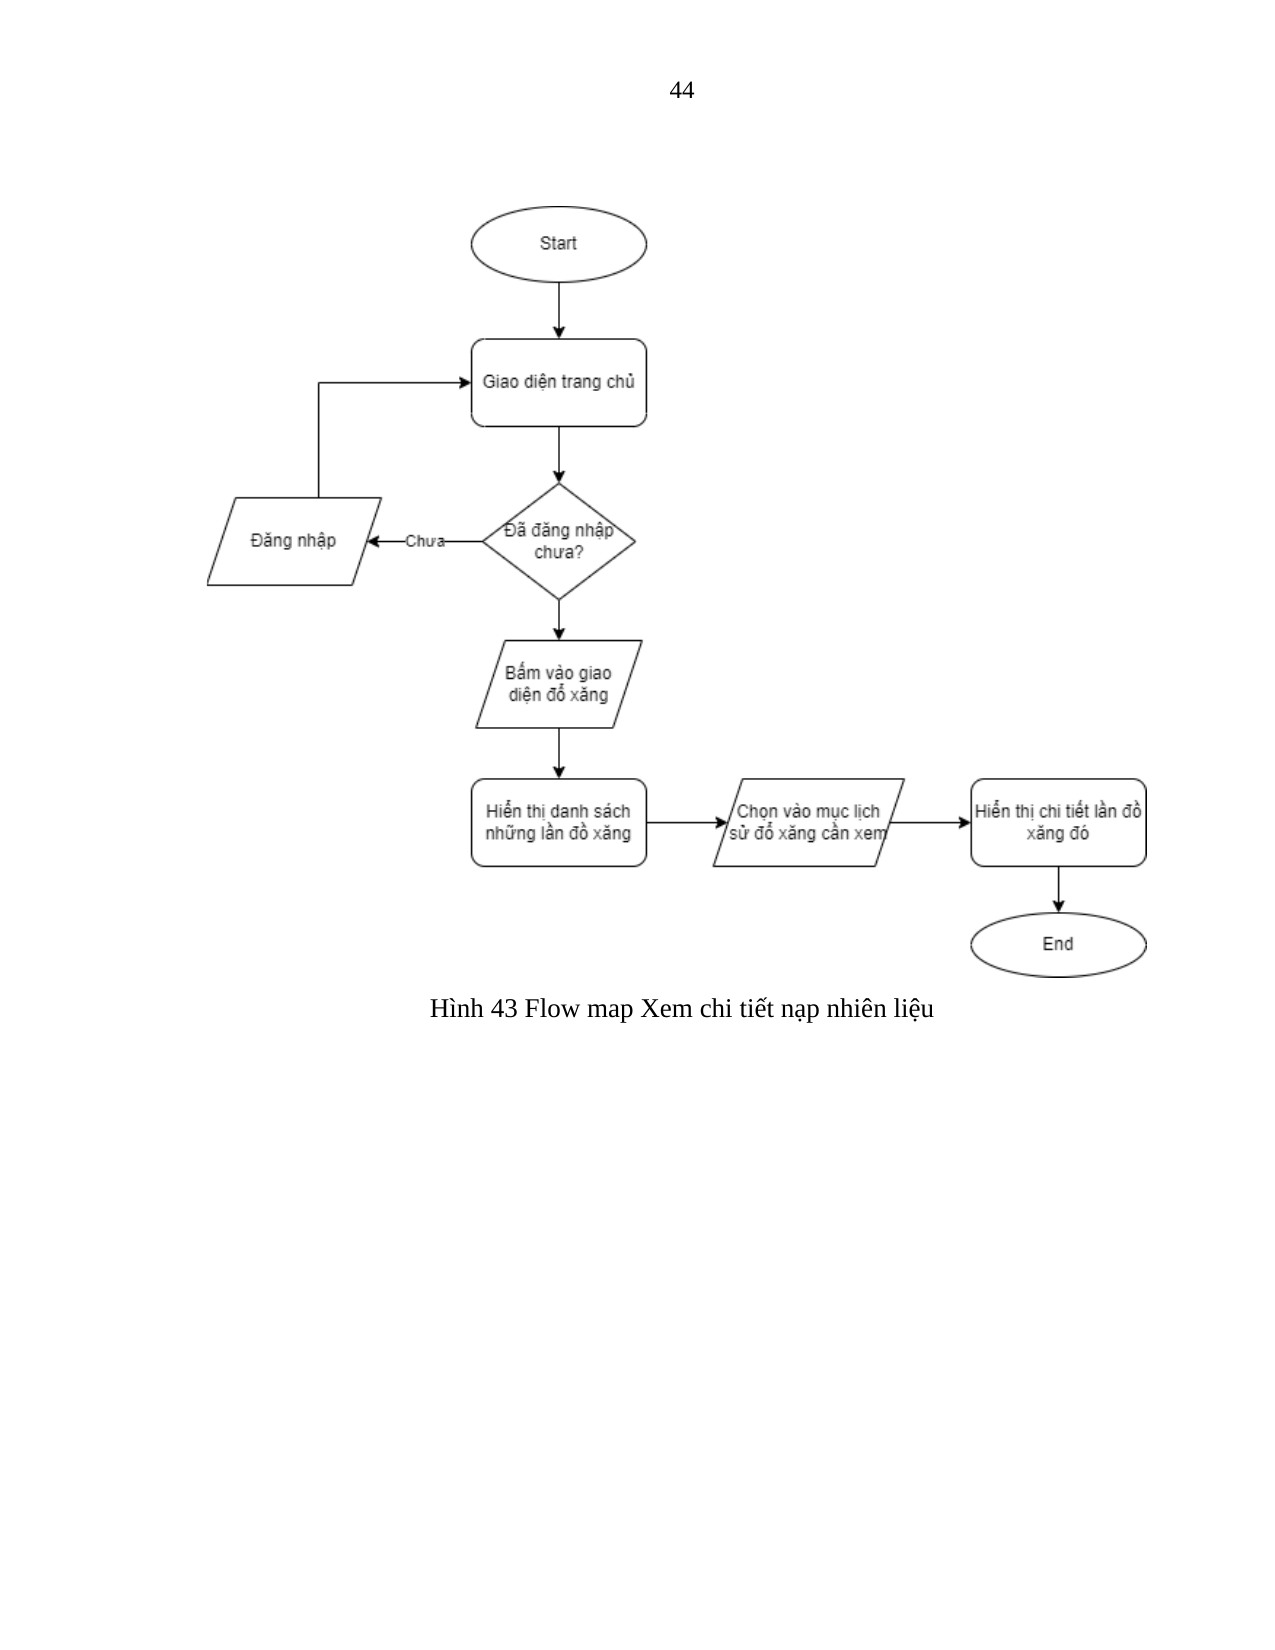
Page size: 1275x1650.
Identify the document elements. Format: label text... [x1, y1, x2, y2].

picture [206, 206, 1147, 978]
